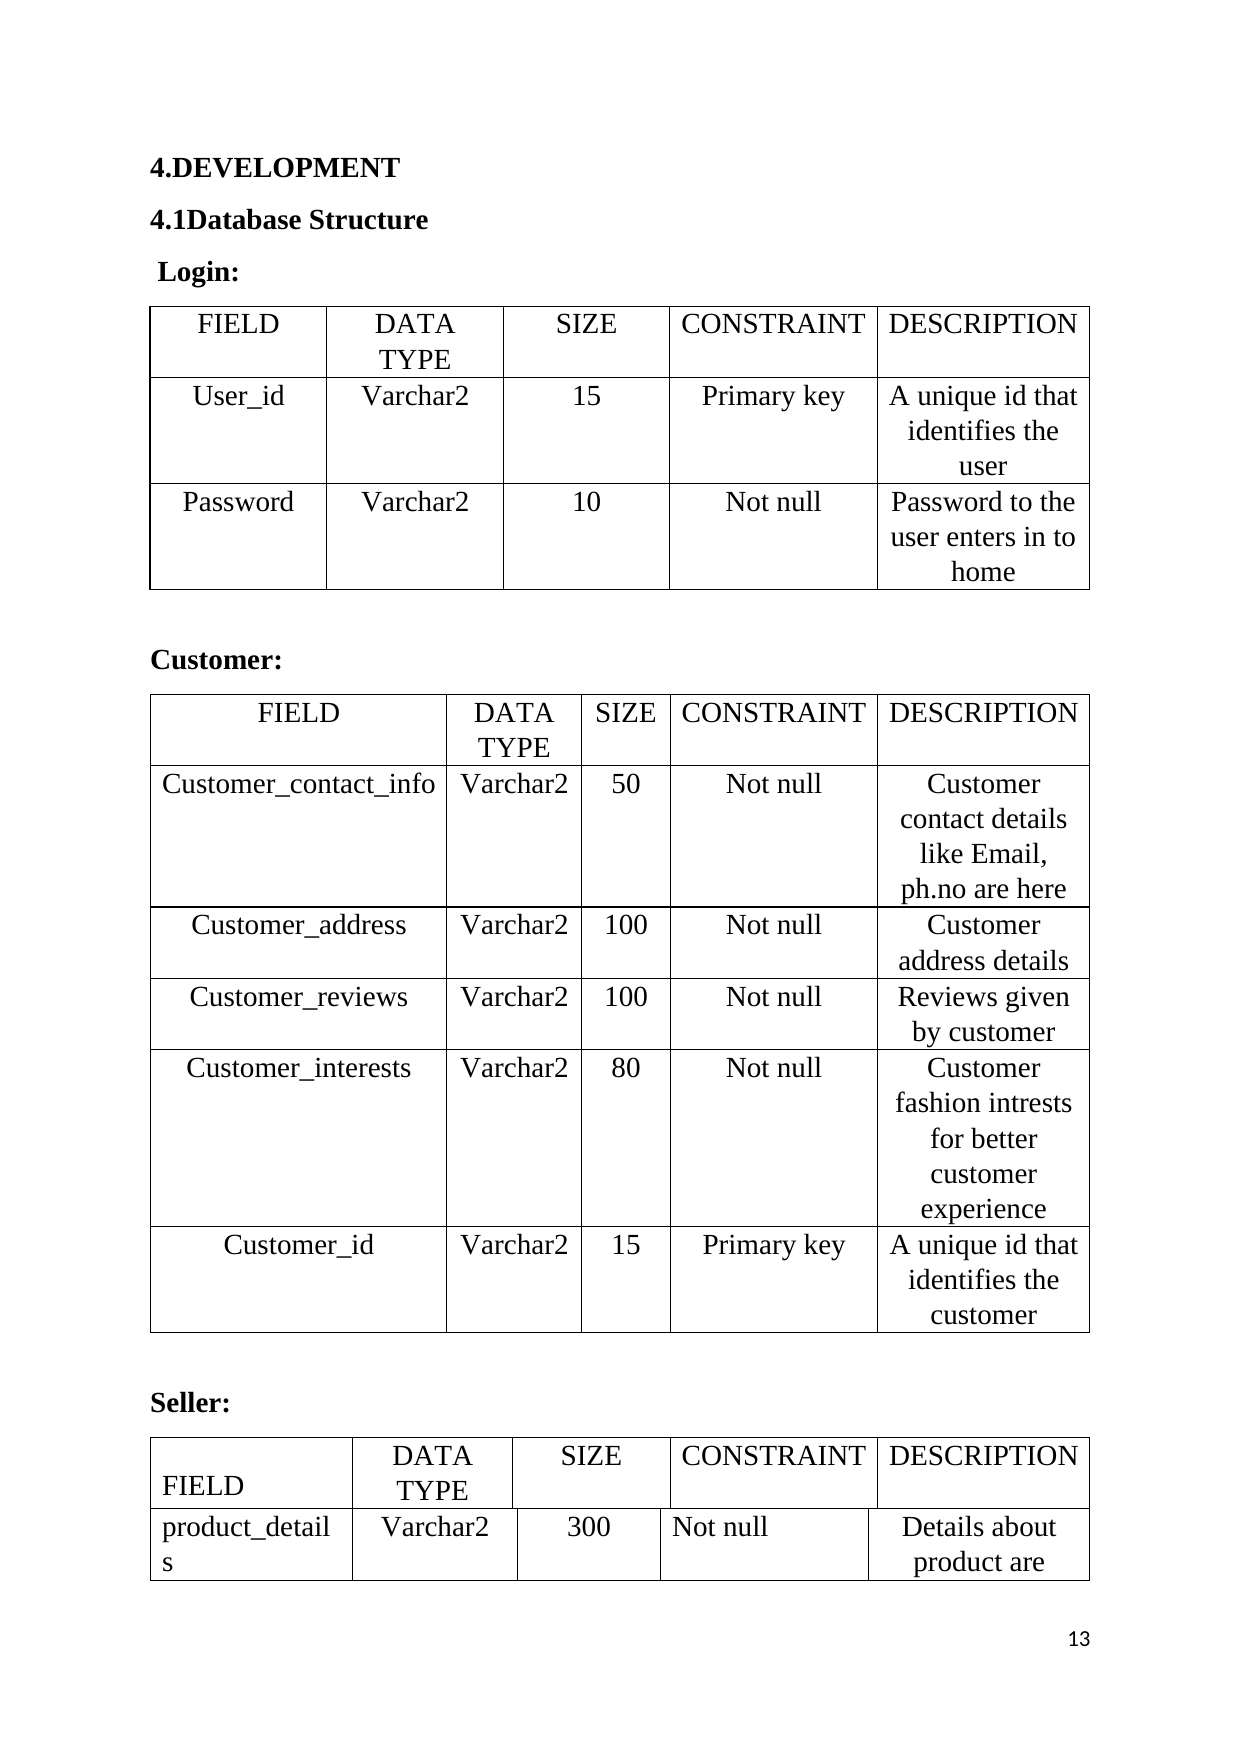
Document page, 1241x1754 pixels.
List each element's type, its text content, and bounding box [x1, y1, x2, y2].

table_cell Password [151, 484, 326, 589]
table_cell 100 [582, 908, 670, 978]
table_cell 15 [504, 378, 669, 483]
table_cell Varchar2 [447, 979, 581, 1049]
table_cell 50 [582, 766, 670, 906]
table_header FIELD [151, 307, 326, 377]
table_cell Customer_id [151, 1227, 446, 1332]
table_header DESCRIPTION [878, 307, 1089, 377]
text 4.DEVELOPMENT [150, 150, 1090, 183]
table_header DESCRIPTION [878, 695, 1089, 765]
text Login: [150, 254, 1090, 287]
table_cell Primary key [671, 1227, 877, 1332]
table_cell 15 [582, 1227, 670, 1332]
table_header DATA TYPE [353, 1438, 512, 1508]
text Seller: [150, 1385, 1090, 1419]
table_cell Not null [671, 908, 877, 978]
table_cell Reviews given by customer [878, 979, 1089, 1049]
table_header SIZE [504, 307, 669, 377]
table_cell Varchar2 [447, 908, 581, 978]
table_cell Varchar2 [327, 484, 503, 589]
table_cell product_details [151, 1509, 352, 1579]
table_header DESCRIPTION [878, 1438, 1089, 1508]
table_header SIZE [513, 1438, 670, 1508]
table_header CONSTRAINT [670, 307, 877, 377]
table_cell User_id [151, 378, 326, 483]
table_cell Customer_address [151, 908, 446, 978]
table_cell Customer_reviews [151, 979, 446, 1049]
table_cell Customer_interests [151, 1050, 446, 1226]
text Customer: [150, 642, 1090, 676]
table_cell Primary key [670, 378, 877, 483]
table_cell Not null [671, 979, 877, 1049]
table_cell Varchar2 [447, 1050, 581, 1226]
table_cell Varchar2 [353, 1509, 517, 1579]
text 4.1Database Structure [150, 202, 1090, 235]
table_cell A unique id that identifies the user [878, 378, 1089, 483]
table_cell 80 [582, 1050, 670, 1226]
table_cell Customer address details [878, 908, 1089, 978]
table_header DATA TYPE [327, 307, 503, 377]
table_cell Not null [670, 484, 877, 589]
table_cell 100 [582, 979, 670, 1049]
table_cell 300 [518, 1509, 660, 1579]
table_cell Varchar2 [447, 1227, 581, 1332]
table_cell Customer_contact_info [151, 766, 446, 906]
table_cell Customer fashion intrests for better customer experience [878, 1050, 1089, 1226]
table_cell Password to the user enters in to home [878, 484, 1089, 589]
table_cell Varchar2 [327, 378, 503, 483]
table_header FIELD [151, 695, 446, 765]
table_header DATA TYPE [447, 695, 581, 765]
table_header SIZE [582, 695, 670, 765]
table_cell Not null [671, 1050, 877, 1226]
table_header CONSTRAINT [671, 1438, 877, 1508]
table_cell Customer contact details like Email, ph.no are here [878, 766, 1089, 906]
table_header CONSTRAINT [671, 695, 877, 765]
table_header FIELD [151, 1438, 352, 1508]
table_cell Not null [671, 766, 877, 906]
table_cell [869, 1509, 1089, 1579]
table_cell Varchar2 [447, 766, 581, 906]
table_cell Not null [661, 1509, 868, 1579]
table_cell 10 [504, 484, 669, 589]
table_cell A unique id that identifies the customer [878, 1227, 1089, 1332]
